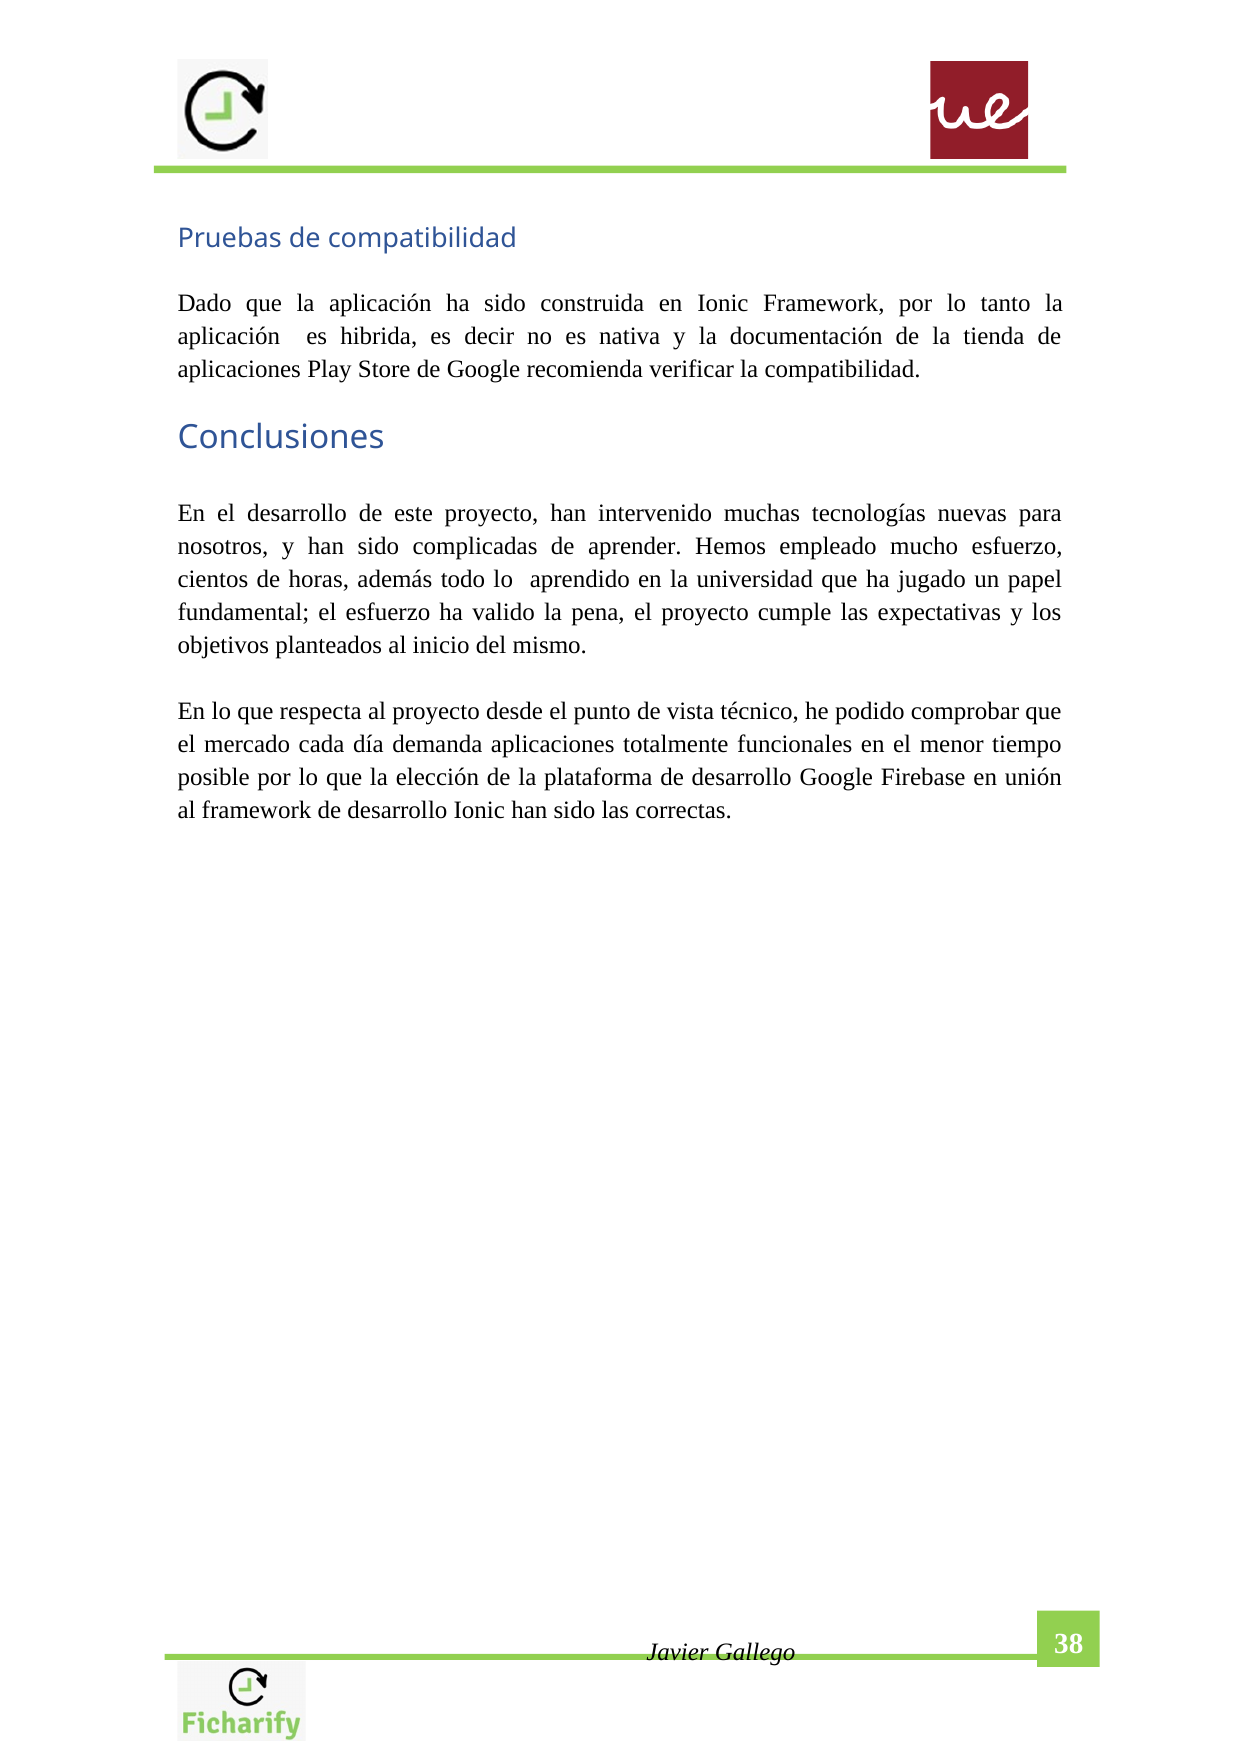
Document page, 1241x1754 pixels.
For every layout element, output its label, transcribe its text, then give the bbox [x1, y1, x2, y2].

text En lo que respecta al proyecto desde el punto de vista técnico, he podido comprobar que el mercado cada día demanda aplicaciones totalmente funcionales en el menor tiempo posible por lo que la elección de la plataforma de desarrollo Google Firebase en unión al framework de desarrollo Ionic han sido las correctas. [177, 696, 1063, 824]
subtitle Conclusiones [177, 412, 1063, 458]
text Dado que la aplicación ha sido construida en Ionic Framework, por lo tanto la aplicación es hibrida, es decir no es nativa y la documentación de la tienda de aplicaciones Play Store de Google recomienda verificar la compatibilidad. [177, 288, 1063, 383]
picture [177, 1661, 306, 1741]
picture [930, 61, 1029, 159]
subtitle Pruebas de compatibilidad [177, 218, 1063, 255]
text En el desarrollo de este proyecto, han intervenido muchas tecnologías nuevas para nosotros, y han sido complicadas de aprender. Hemos empleado mucho esfuerzo, cientos de horas, además todo lo aprendido en la universidad que ha jugado un papel fundamental; el esfuerzo ha valido la pena, el proyecto cumple las expectativas y los objetivos planteados al inicio del mismo. [177, 498, 1063, 658]
picture [177, 59, 268, 159]
